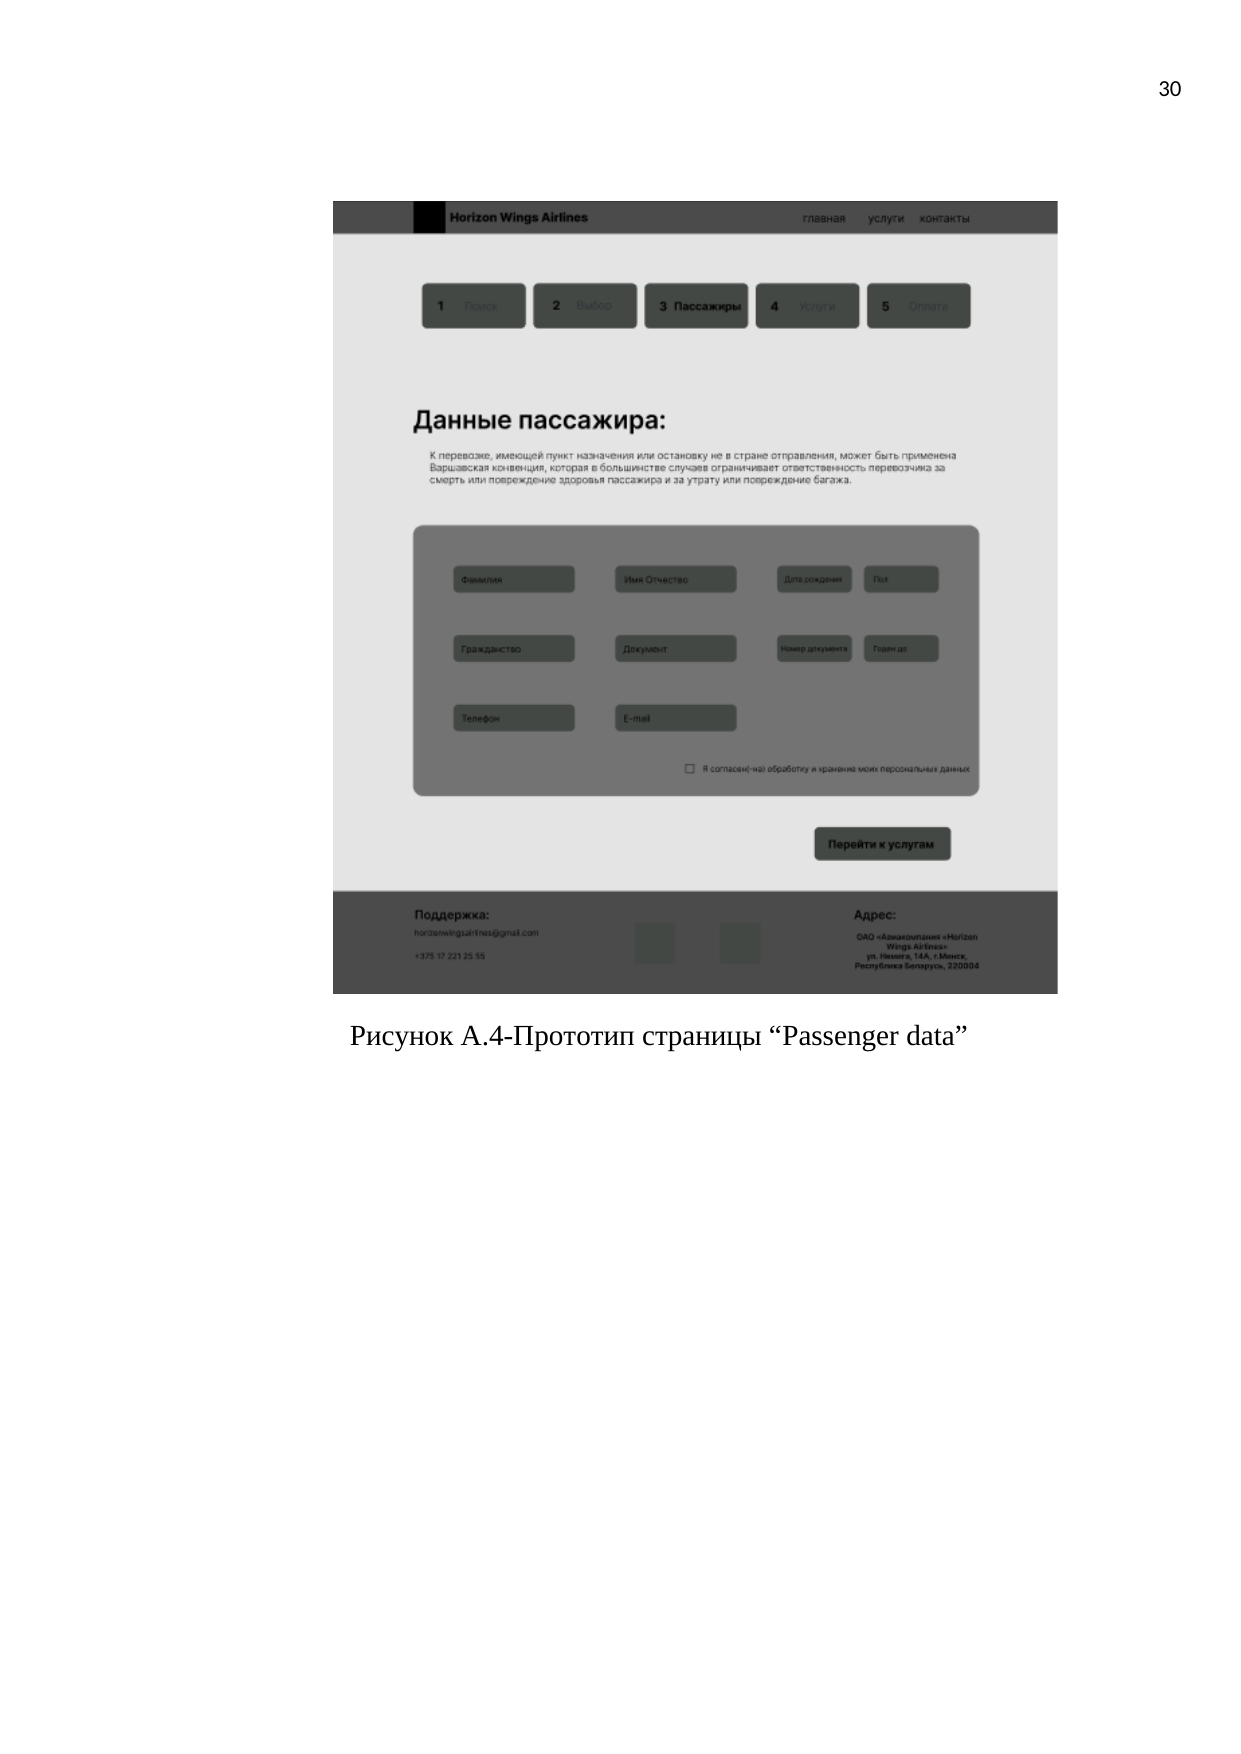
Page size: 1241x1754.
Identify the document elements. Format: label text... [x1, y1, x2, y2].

picture [333, 201, 1058, 994]
text Рисунок А.4-Прототип страницы “Passenger data” [136, 1018, 1181, 1052]
